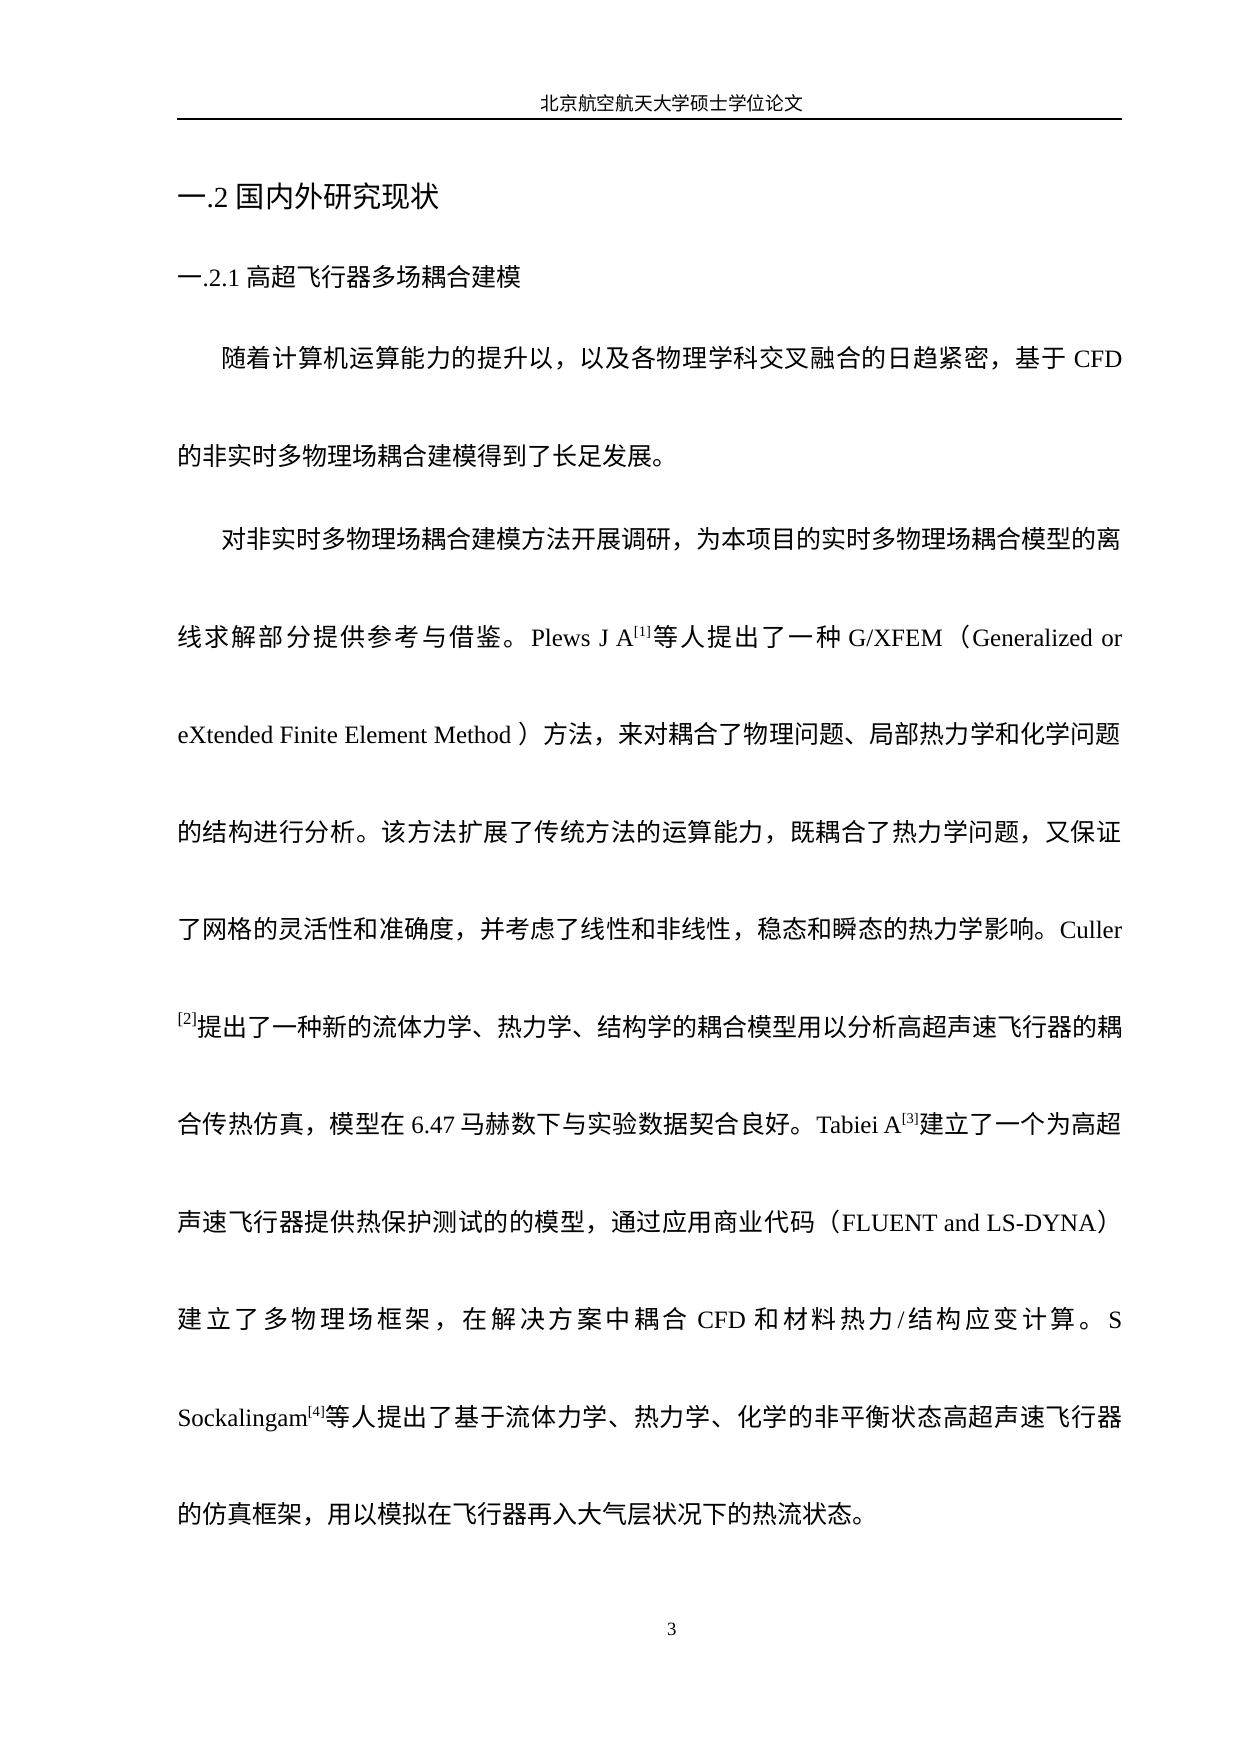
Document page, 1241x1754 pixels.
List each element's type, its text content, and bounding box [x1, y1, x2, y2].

text 对非实时多物理场耦合建模方法开展调研，为本项目的实时多物理场耦合模型的离线求解部分提供参考与借鉴。Plews J A[1]等人提出了一种G/XFEM（Generalized or eXtended Finite Element Method ）方法，来对耦合了物理问题、局部热力学和化学问题的结构进行分析。该方法扩展了传统方法的运算能力，既耦合了热力学问题，又保证了网格的灵活性和准确度，并考虑了线性和非线性，稳态和瞬态的热力学影响。Culler [2]提出了一种新的流体力学、热力学、结构学的耦合模型用以分析高超声速飞行器的耦合传热仿真，模型在6.47马赫数下与实验数据契合良好。Tabiei A[3]建立了一个为高超声速飞行器提供热保护测试的的模型，通过应用商业代码（FLUENT and LS-DYNA）建立了多物理场框架，在解决方案中耦合CFD和材料热力/结构应变计算。S Sockalingam[4]等人提出了基于流体力学、热力学、化学的非平衡状态高超声速飞行器的仿真框架，用以模拟在飞行器再入大气层状况下的热流状态。 [177, 505, 1122, 1545]
subtitle 国内外研究现状 [177, 162, 1122, 227]
text 随着计算机运算能力的提升以，以及各物理学科交叉融合的日趋紧密，基于CFD的非实时多物理场耦合建模得到了长足发展。 [177, 324, 1122, 487]
subtitle 高超飞行器多场耦合建模 [177, 243, 1122, 308]
